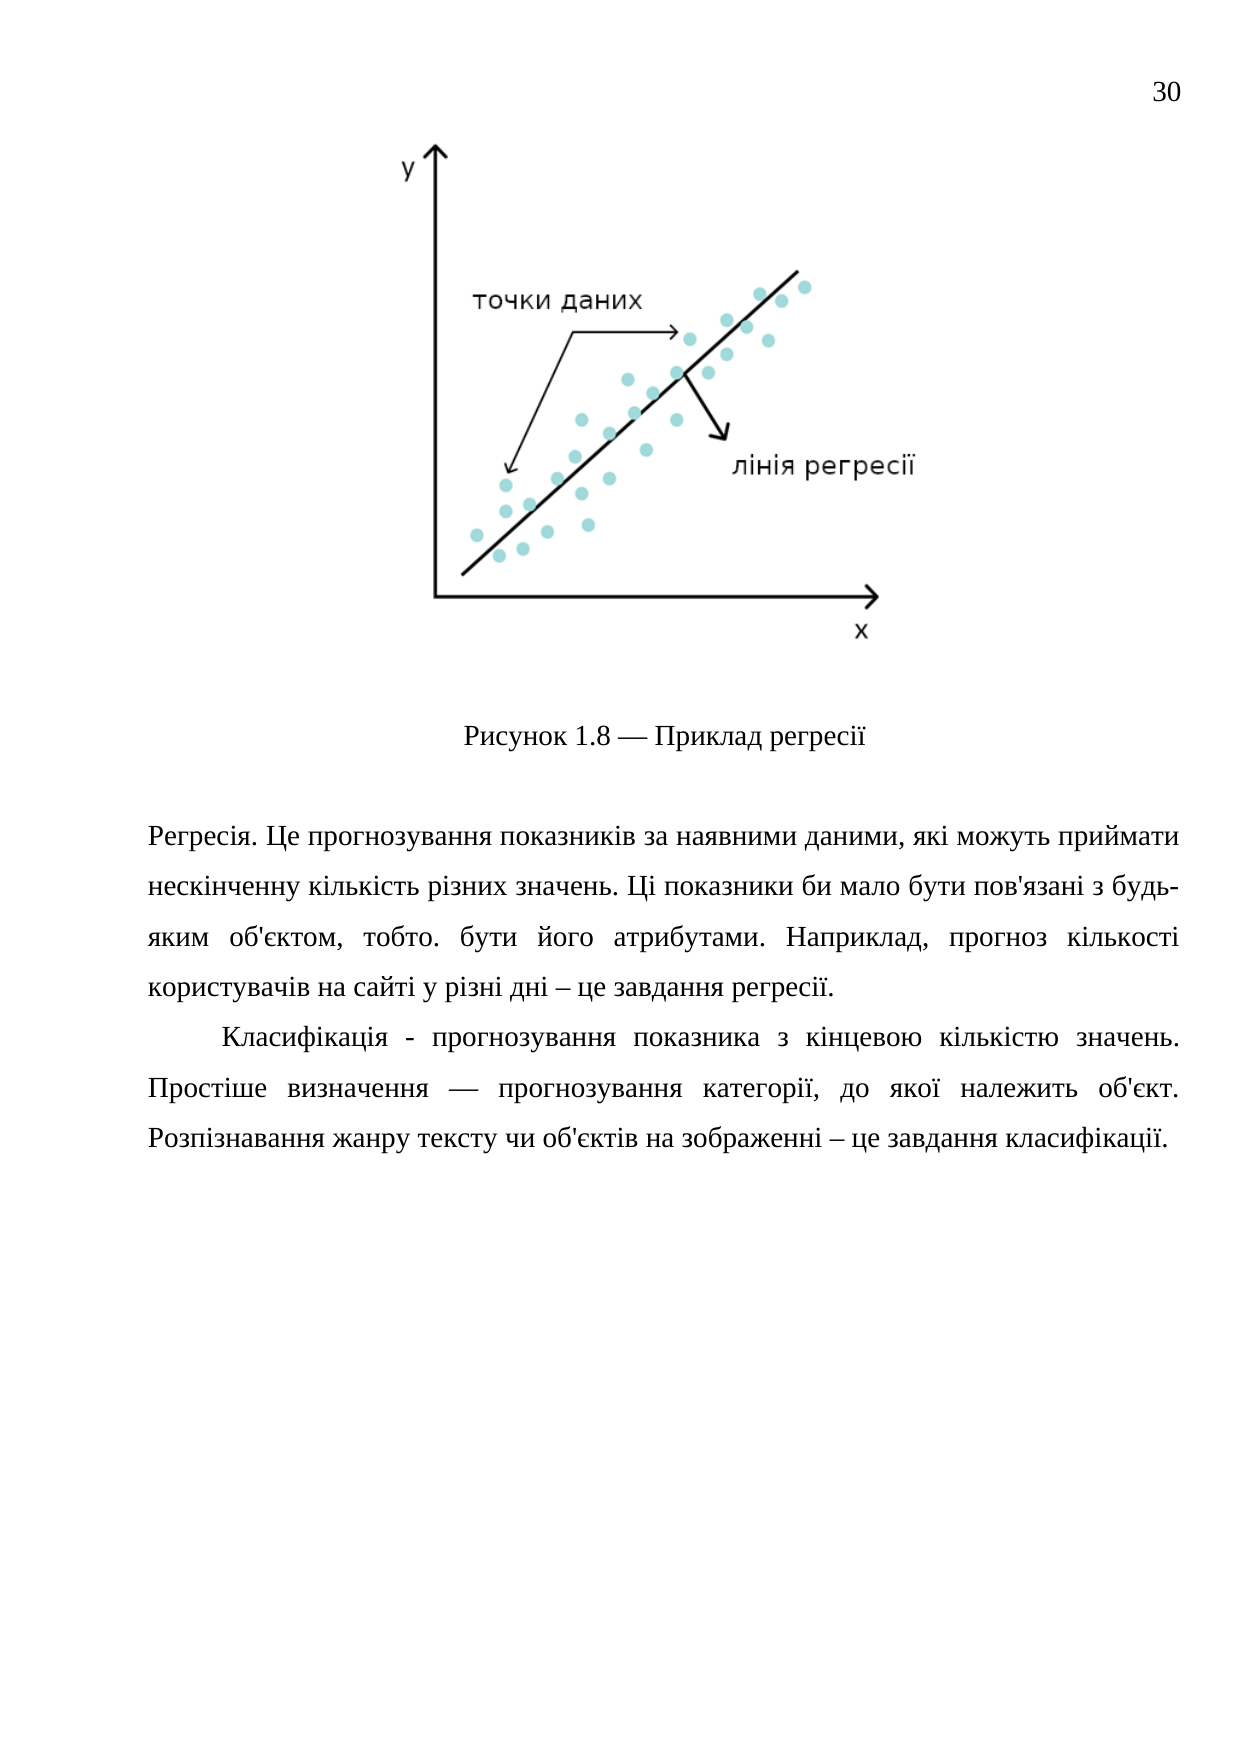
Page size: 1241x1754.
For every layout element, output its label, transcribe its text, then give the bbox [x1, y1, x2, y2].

text Регресія. Це прогнозування показників за наявними даними, які можуть приймати нескінченну кількість різних значень. Ці показники би мало бути пов'язані з будь-яким об'єктом, тобто. бути його атрибутами. Наприклад, прогноз кількості користувачів на сайті у різні дні – це завдання регресії. [148, 818, 1181, 1003]
picture [385, 141, 944, 651]
text Рисунок 1.8 — Приклад регресії [148, 718, 1181, 751]
text Класифікація - прогнозування показника з кінцевою кількістю значень. Простіше визначення — прогнозування категорії, до якої належить об'єкт. Розпізнавання жанру тексту чи об'єктів на зображенні – це завдання класифікації. [148, 1019, 1181, 1154]
